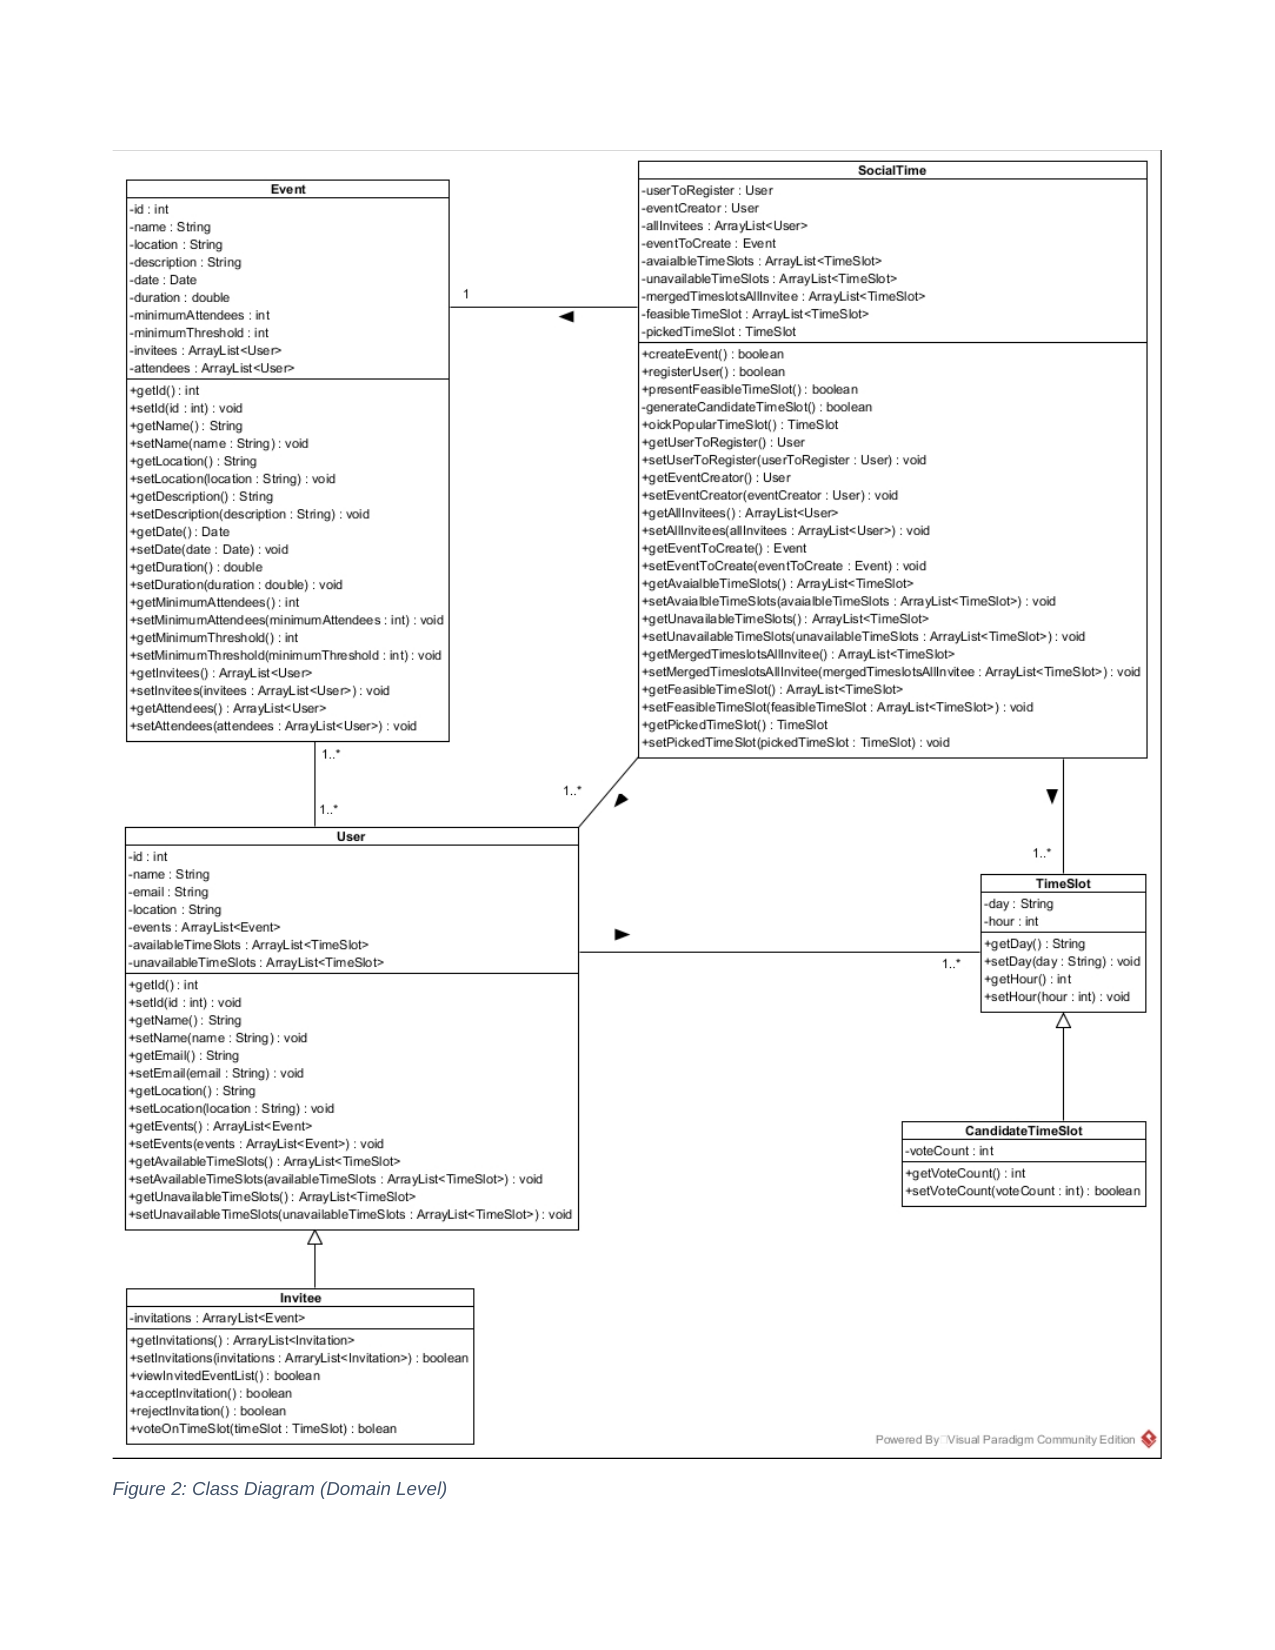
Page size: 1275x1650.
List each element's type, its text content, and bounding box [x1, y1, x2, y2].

picture [112, 150, 1163, 1459]
text Figure 2: Class Diagram (Domain Level) [112, 1477, 1162, 1499]
